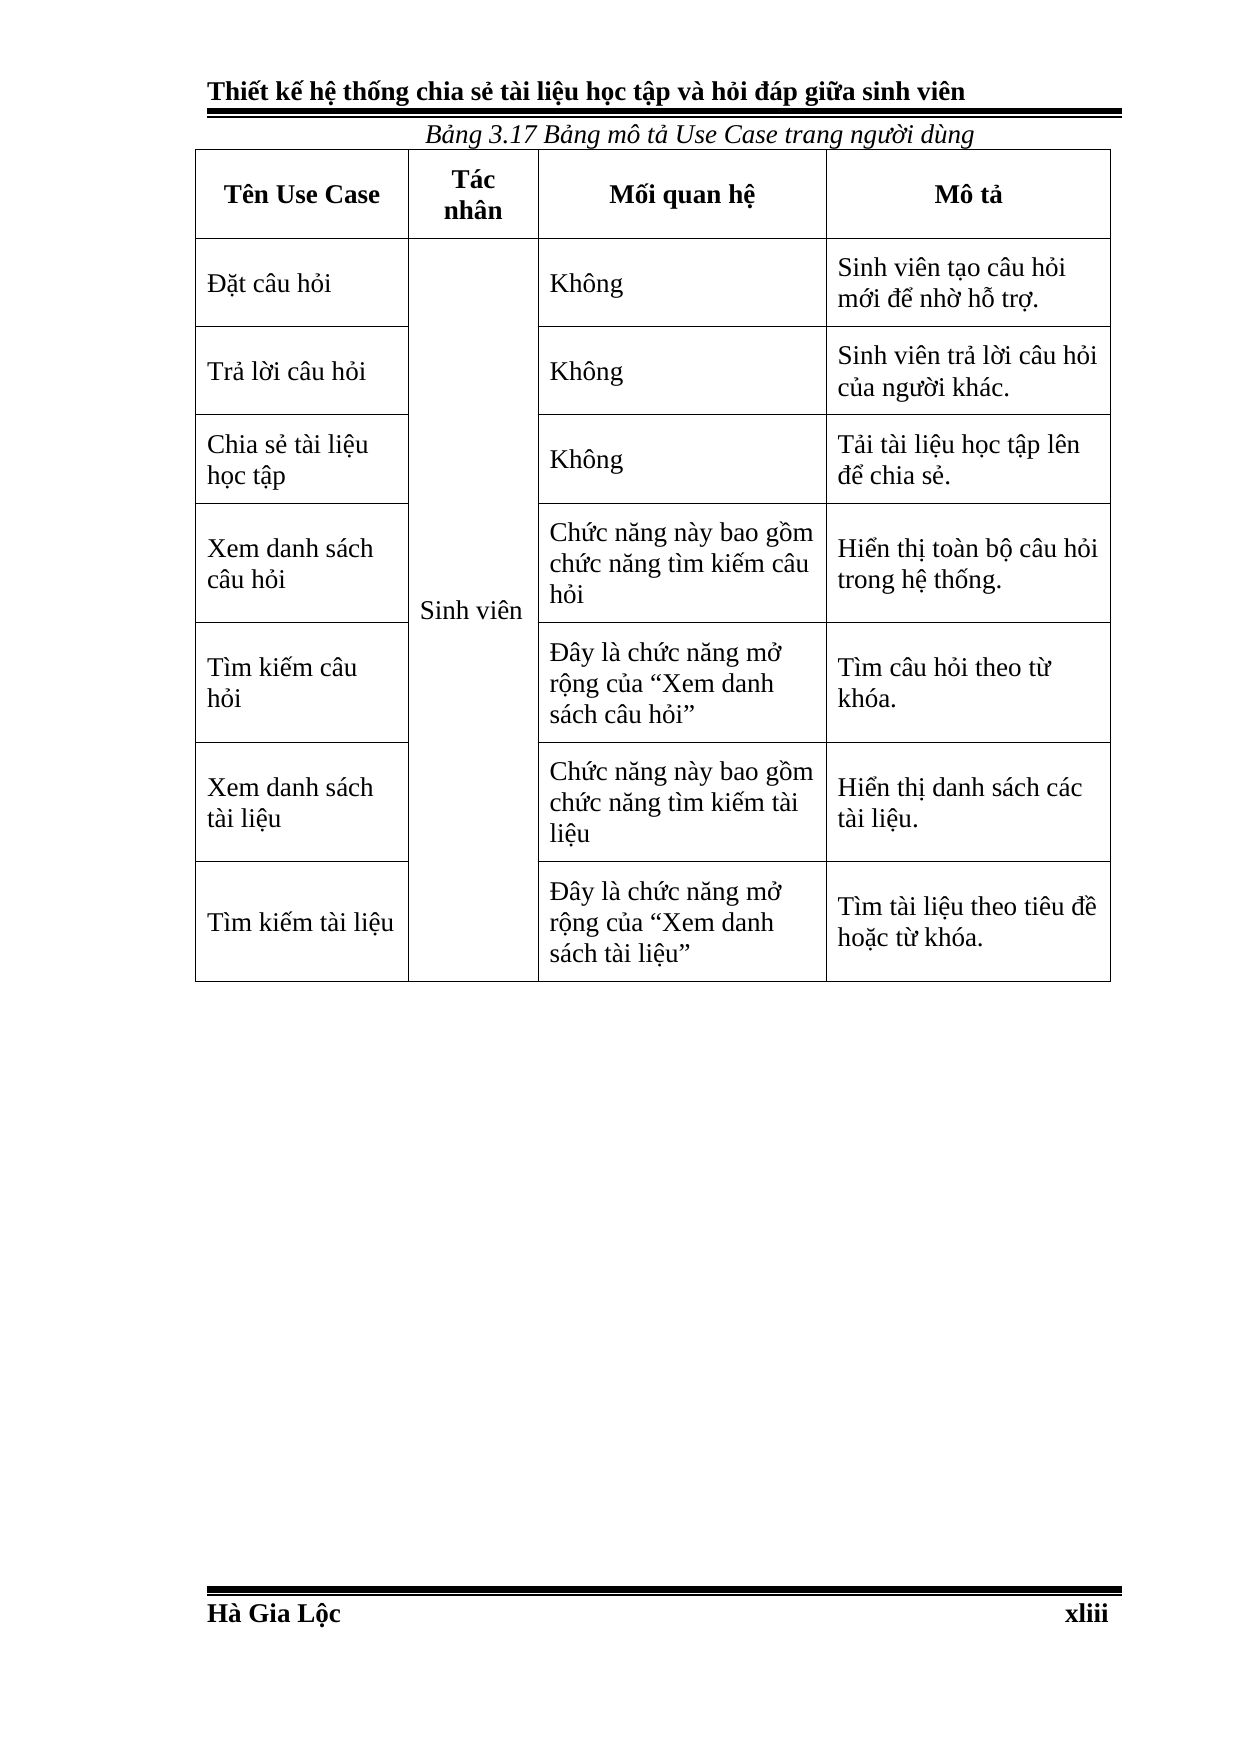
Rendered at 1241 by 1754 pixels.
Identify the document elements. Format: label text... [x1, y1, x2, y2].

table_cell Sinh viên [409, 239, 538, 981]
table_cell Đây là chức năng mở rộng của “Xem danh sách tài liệu” [539, 862, 826, 981]
table_header Mô tả [827, 150, 1110, 238]
table_cell Đặt câu hỏi [196, 239, 408, 326]
table_cell Tìm tài liệu theo tiêu đề hoặc từ khóa. [827, 862, 1110, 981]
table_cell Xem danh sách câu hỏi [196, 504, 408, 622]
text Bảng 3.17 Bảng mô tả Use Case trang người dùng [207, 118, 1122, 149]
table_cell Không [539, 415, 826, 503]
table_cell Tìm kiếm câu hỏi [196, 623, 408, 742]
table_cell Xem danh sách tài liệu [196, 743, 408, 861]
table_cell Đây là chức năng mở rộng của “Xem danh sách câu hỏi” [539, 623, 826, 742]
table_cell Không [539, 327, 826, 414]
table_header Mối quan hệ [539, 150, 826, 238]
table_cell Trả lời câu hỏi [196, 327, 408, 414]
table_cell Sinh viên trả lời câu hỏi của người khác. [827, 327, 1110, 414]
table_cell Chia sẻ tài liệu học tập [196, 415, 408, 503]
table_cell Tìm câu hỏi theo từ khóa. [827, 623, 1110, 742]
table_cell Không [539, 239, 826, 326]
table_cell Tải tài liệu học tập lên để chia sẻ. [827, 415, 1110, 503]
table_header Tác nhân [409, 150, 538, 238]
table_cell Chức năng này bao gồm chức năng tìm kiếm tài liệu [539, 743, 826, 861]
table_header Tên Use Case [196, 150, 408, 238]
table_cell Chức năng này bao gồm chức năng tìm kiếm câu hỏi [539, 504, 826, 622]
table_cell Hiển thị danh sách các tài liệu. [827, 743, 1110, 861]
table_cell Hiển thị toàn bộ câu hỏi trong hệ thống. [827, 504, 1110, 622]
table_cell Tìm kiếm tài liệu [196, 862, 408, 981]
table_cell Sinh viên tạo câu hỏi mới để nhờ hỗ trợ. [827, 239, 1110, 326]
